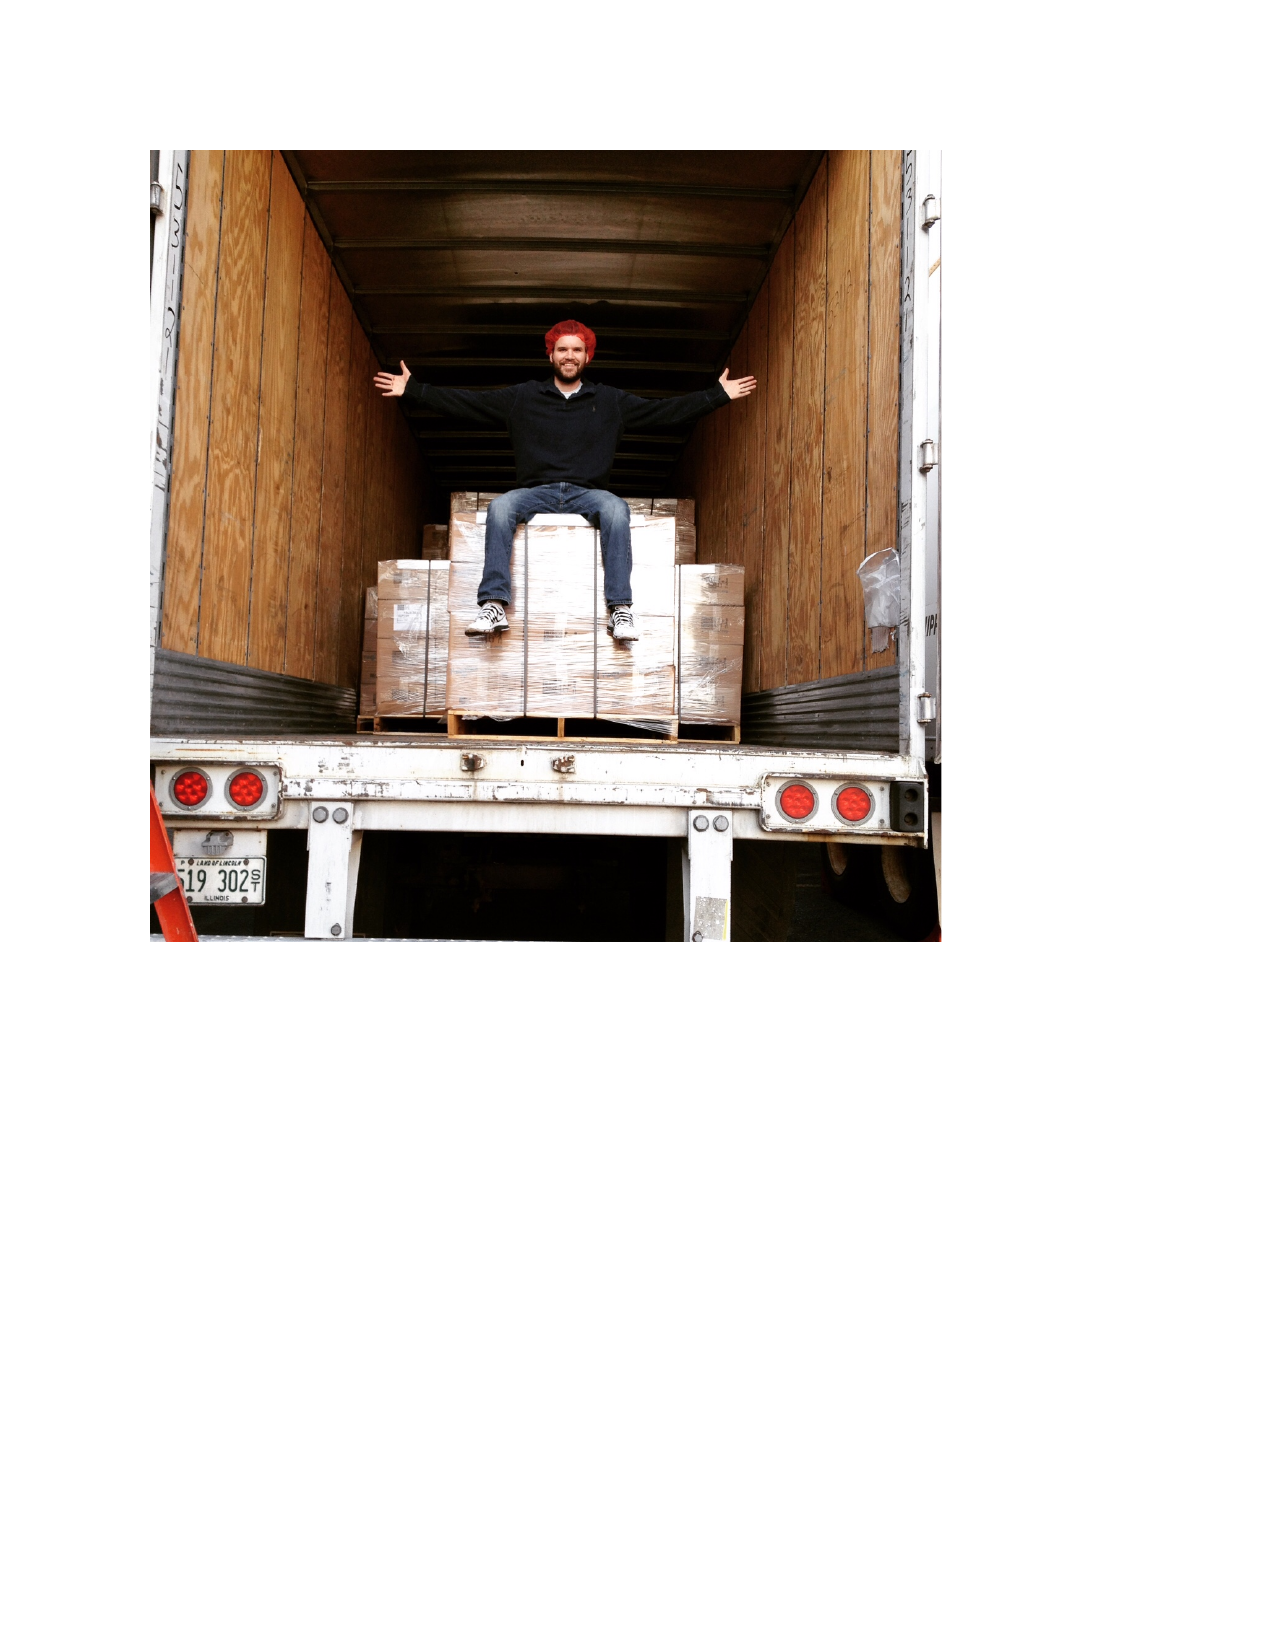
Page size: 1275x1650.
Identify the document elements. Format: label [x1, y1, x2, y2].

picture [150, 150, 942, 942]
